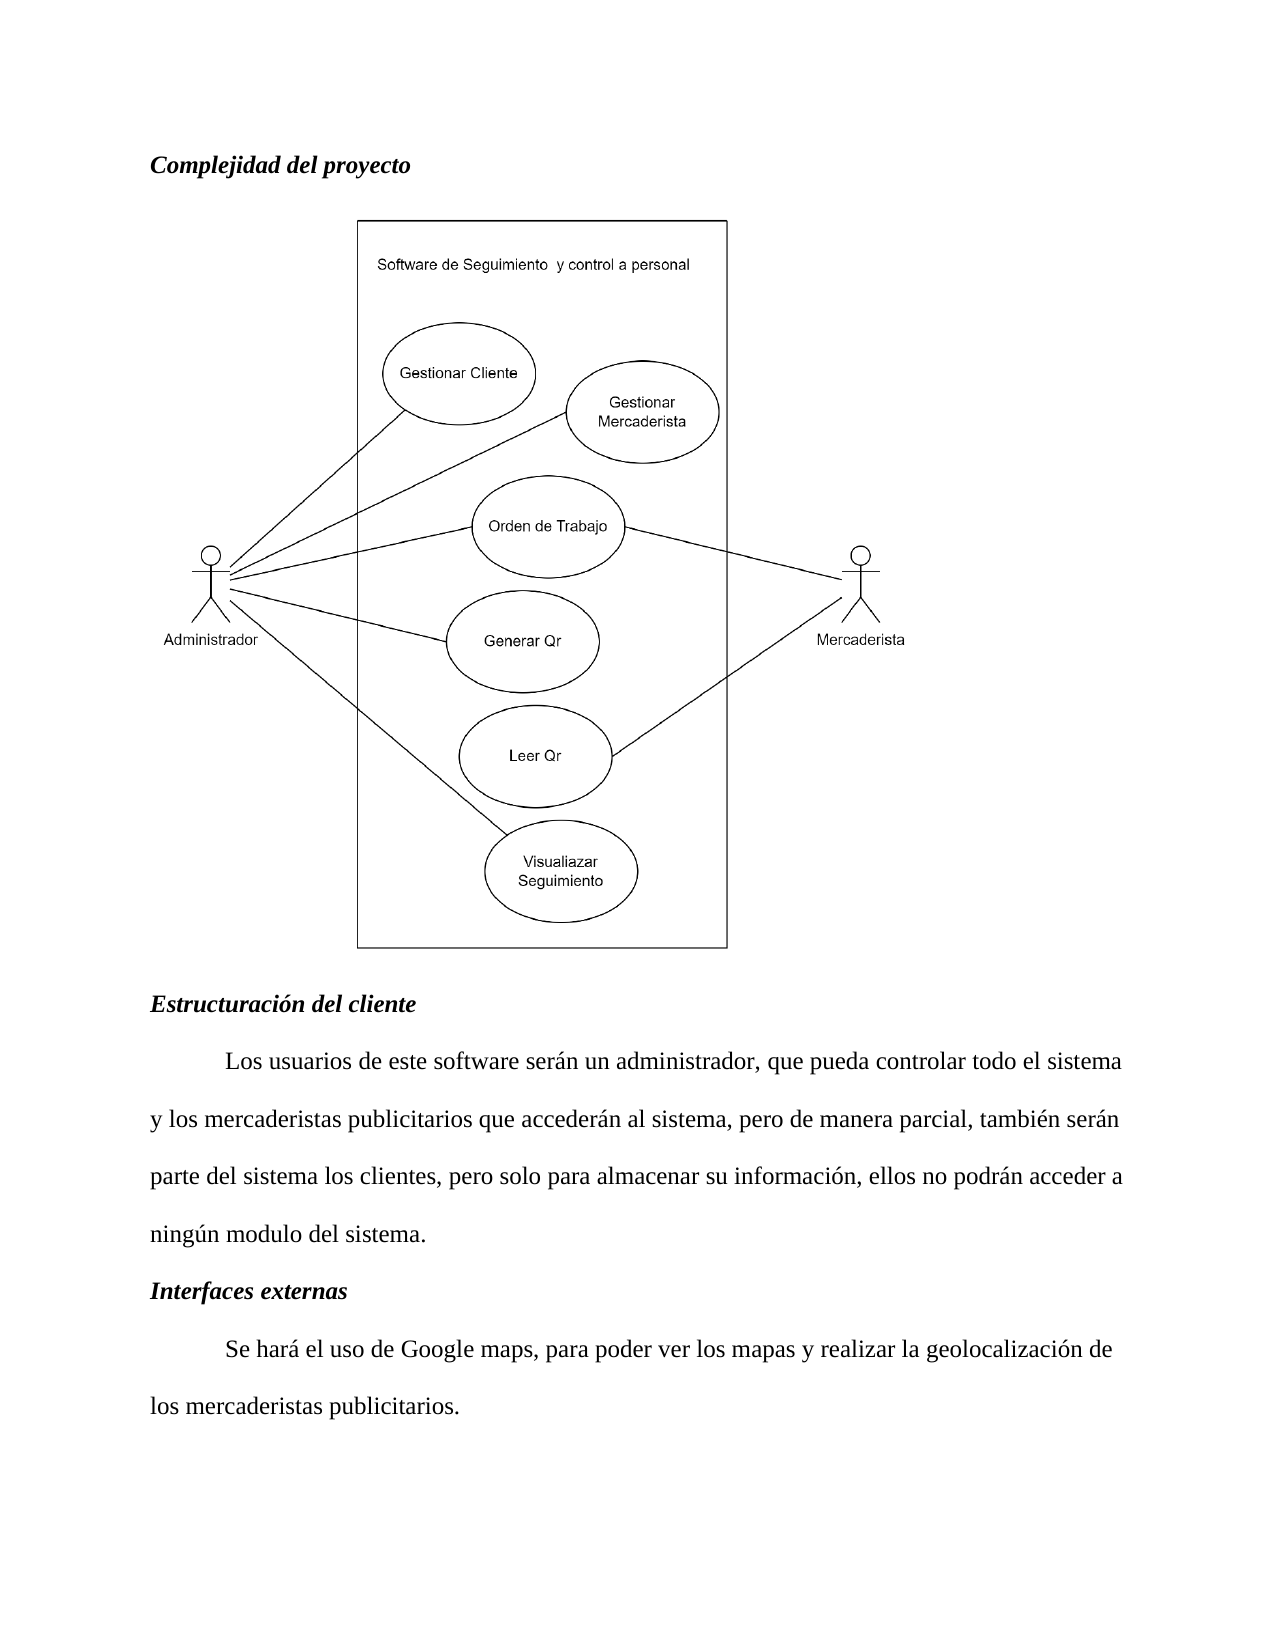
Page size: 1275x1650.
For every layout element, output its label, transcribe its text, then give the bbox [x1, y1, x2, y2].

list Se hará el uso de Google maps, para poder ver los mapas y realizar la geolocalización de los mercaderistas publicitarios. [150, 1334, 1125, 1420]
subtitle Interfaces externas [150, 1276, 1125, 1305]
subtitle Complejidad del proyecto [150, 150, 1125, 179]
list Los usuarios de este software serán un administrador, que pueda controlar todo el sistema y los mercaderistas publicitarios que accederán al sistema, pero de manera parcial, también serán parte del sistema los clientes, pero solo para almacenar su información, ellos no podrán acceder a ningún modulo del sistema. [150, 1046, 1125, 1248]
picture [150, 207, 917, 961]
subtitle Estructuración del cliente [150, 989, 1125, 1018]
